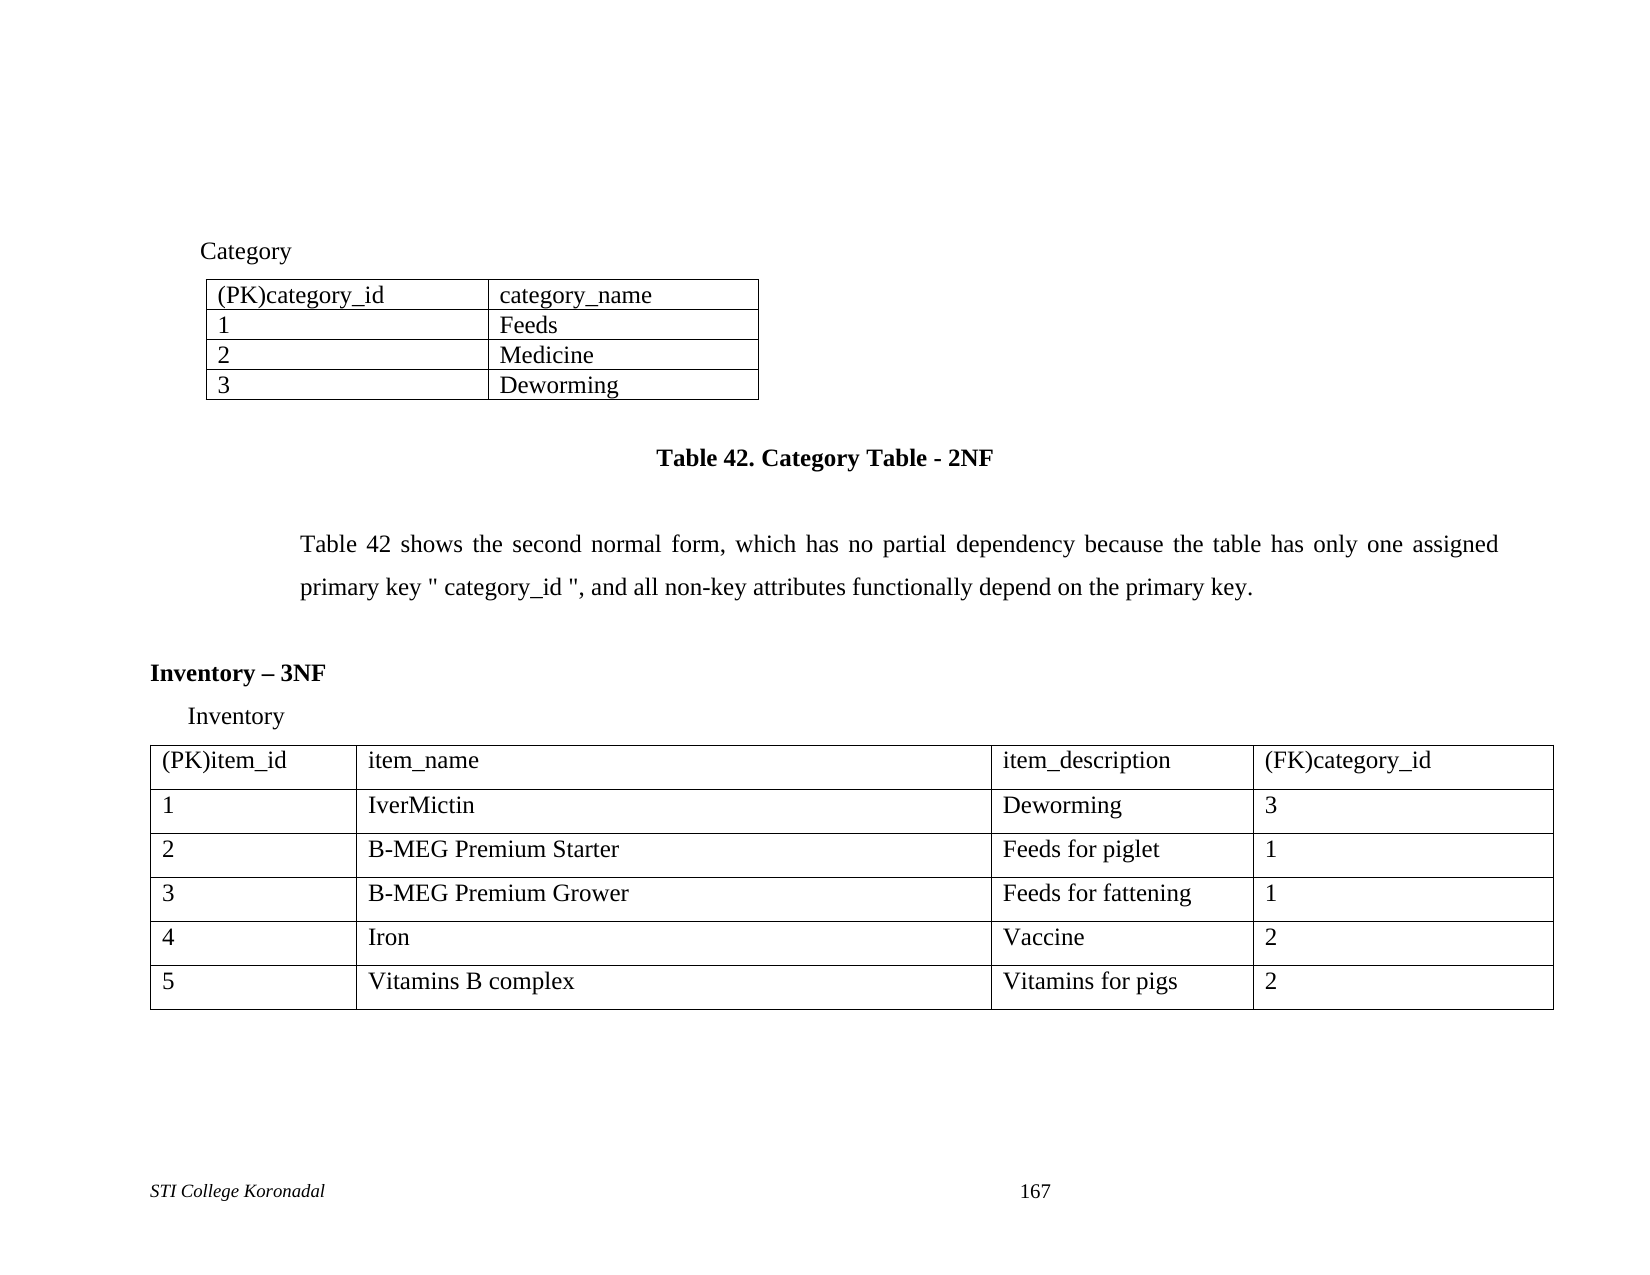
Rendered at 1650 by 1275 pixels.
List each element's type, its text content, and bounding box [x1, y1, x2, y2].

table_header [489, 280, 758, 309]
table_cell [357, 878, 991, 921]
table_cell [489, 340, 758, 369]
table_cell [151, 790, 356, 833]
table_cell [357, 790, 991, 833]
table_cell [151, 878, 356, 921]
text Inventory [150, 701, 1500, 730]
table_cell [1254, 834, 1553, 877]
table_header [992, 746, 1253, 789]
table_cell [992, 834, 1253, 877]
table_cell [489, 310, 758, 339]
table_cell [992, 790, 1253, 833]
text Table 42 shows the second normal form, which has no partial dependency because the table has only one assigned primary key " category_id ", and all non-key attributes functionally depend on the primary key. [300, 529, 1500, 601]
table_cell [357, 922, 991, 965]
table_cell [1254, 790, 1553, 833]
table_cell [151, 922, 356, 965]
text Inventory – 3NF [150, 658, 1500, 687]
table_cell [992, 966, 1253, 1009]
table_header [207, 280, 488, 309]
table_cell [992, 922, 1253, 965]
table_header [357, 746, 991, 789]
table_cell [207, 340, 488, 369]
text Table 42. Category Table - 2NF [150, 443, 1500, 471]
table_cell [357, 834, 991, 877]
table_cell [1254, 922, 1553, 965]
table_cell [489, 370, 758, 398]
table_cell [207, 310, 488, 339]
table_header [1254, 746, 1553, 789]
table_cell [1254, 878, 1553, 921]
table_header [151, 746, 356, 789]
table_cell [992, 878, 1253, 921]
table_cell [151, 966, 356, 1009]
text Category [150, 236, 1500, 265]
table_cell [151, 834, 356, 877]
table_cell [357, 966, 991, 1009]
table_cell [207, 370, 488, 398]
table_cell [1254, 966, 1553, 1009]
